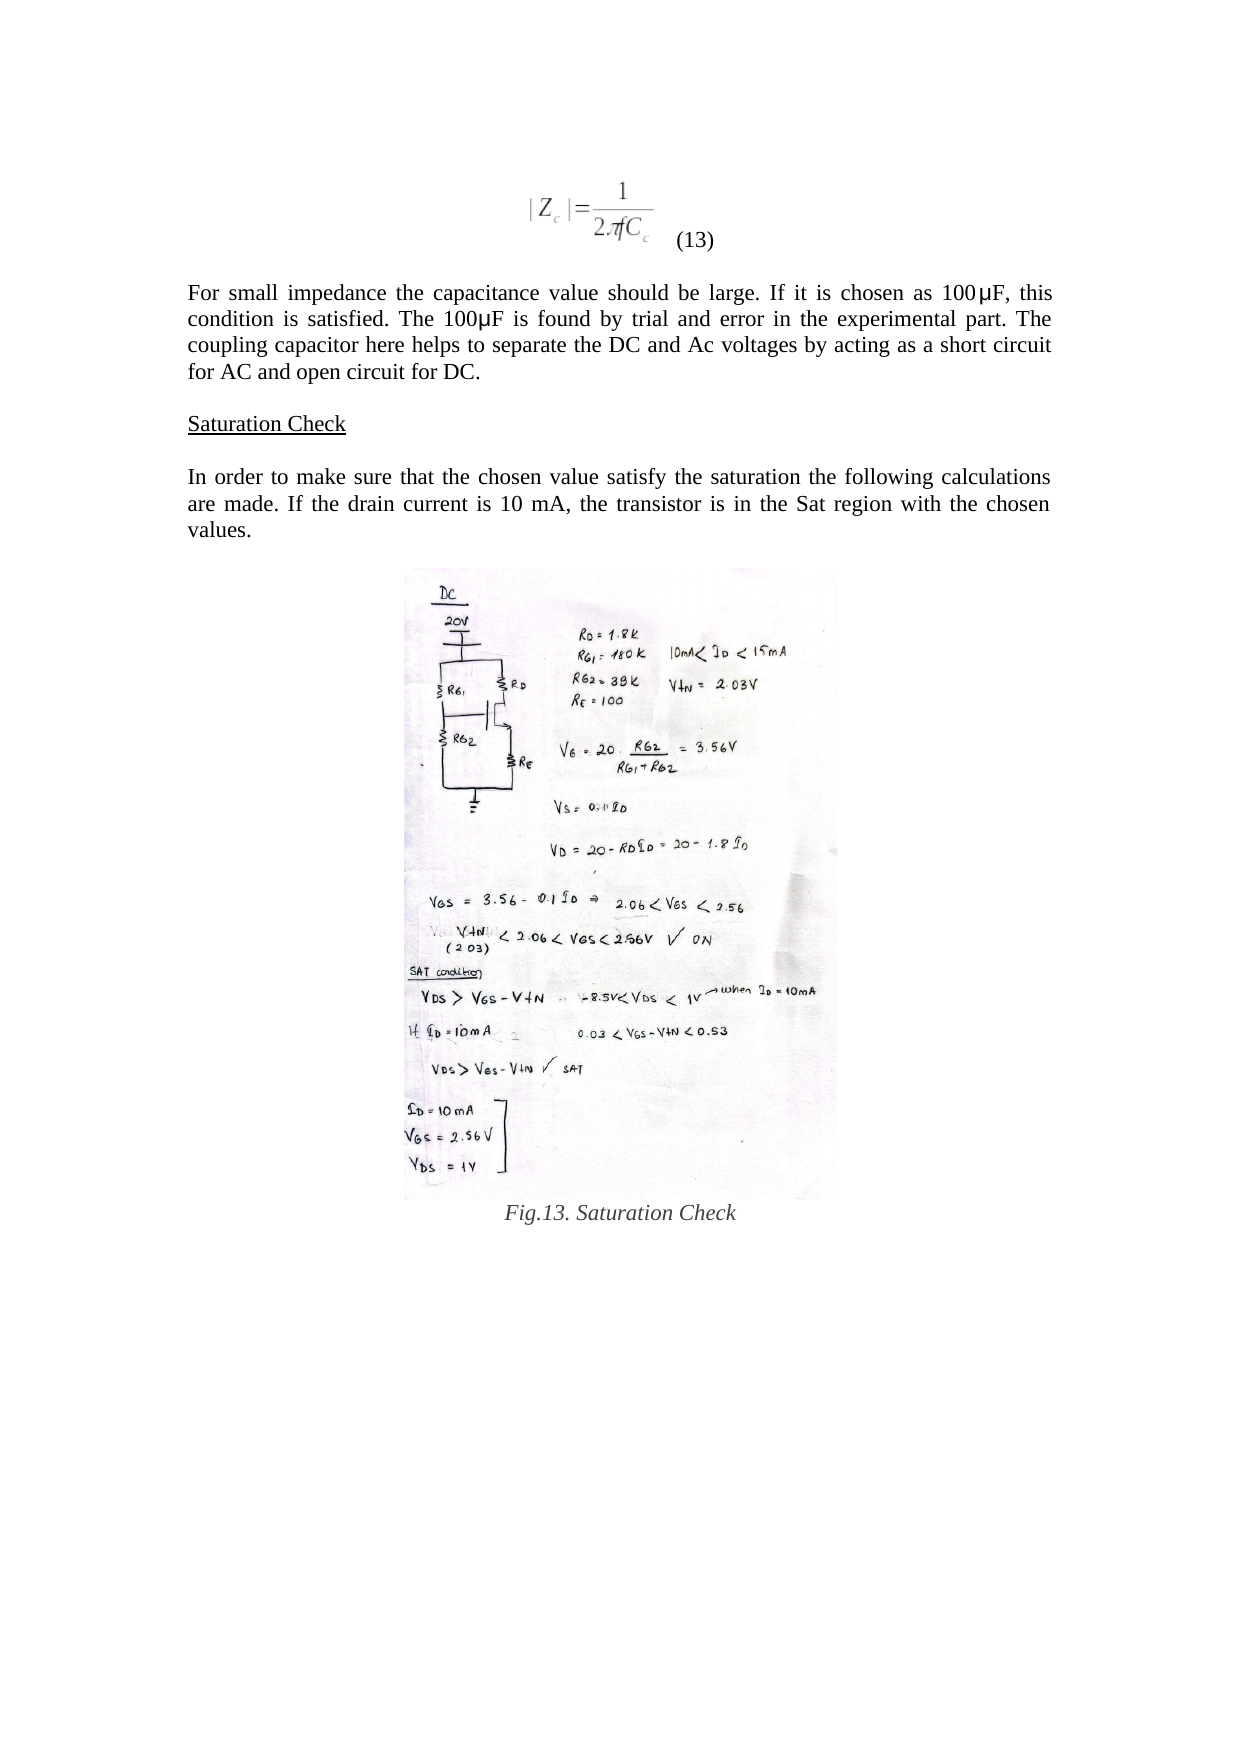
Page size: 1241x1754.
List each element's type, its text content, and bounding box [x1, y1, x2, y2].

list (13) [187, 176, 1053, 252]
list In order to make sure that the chosen value satisfy the saturation the following calculations are made. If the drain current is 10 mA, the transistor is in the Sat region with the chosen values. [187, 463, 1053, 542]
list Saturation Check [187, 411, 1053, 437]
picture [402, 568, 838, 1200]
list For small impedance the capacitance value should be large. If it is chosen as 100μF, this condition is satisfied. The 100μF is found by trial and error in the experimental part. The coupling capacitor here helps to separate the DC and Ac voltages by acting as a short circuit for AC and open circuit for DC. [187, 278, 1053, 384]
list Fig.13. Saturation Check [187, 1199, 1053, 1226]
